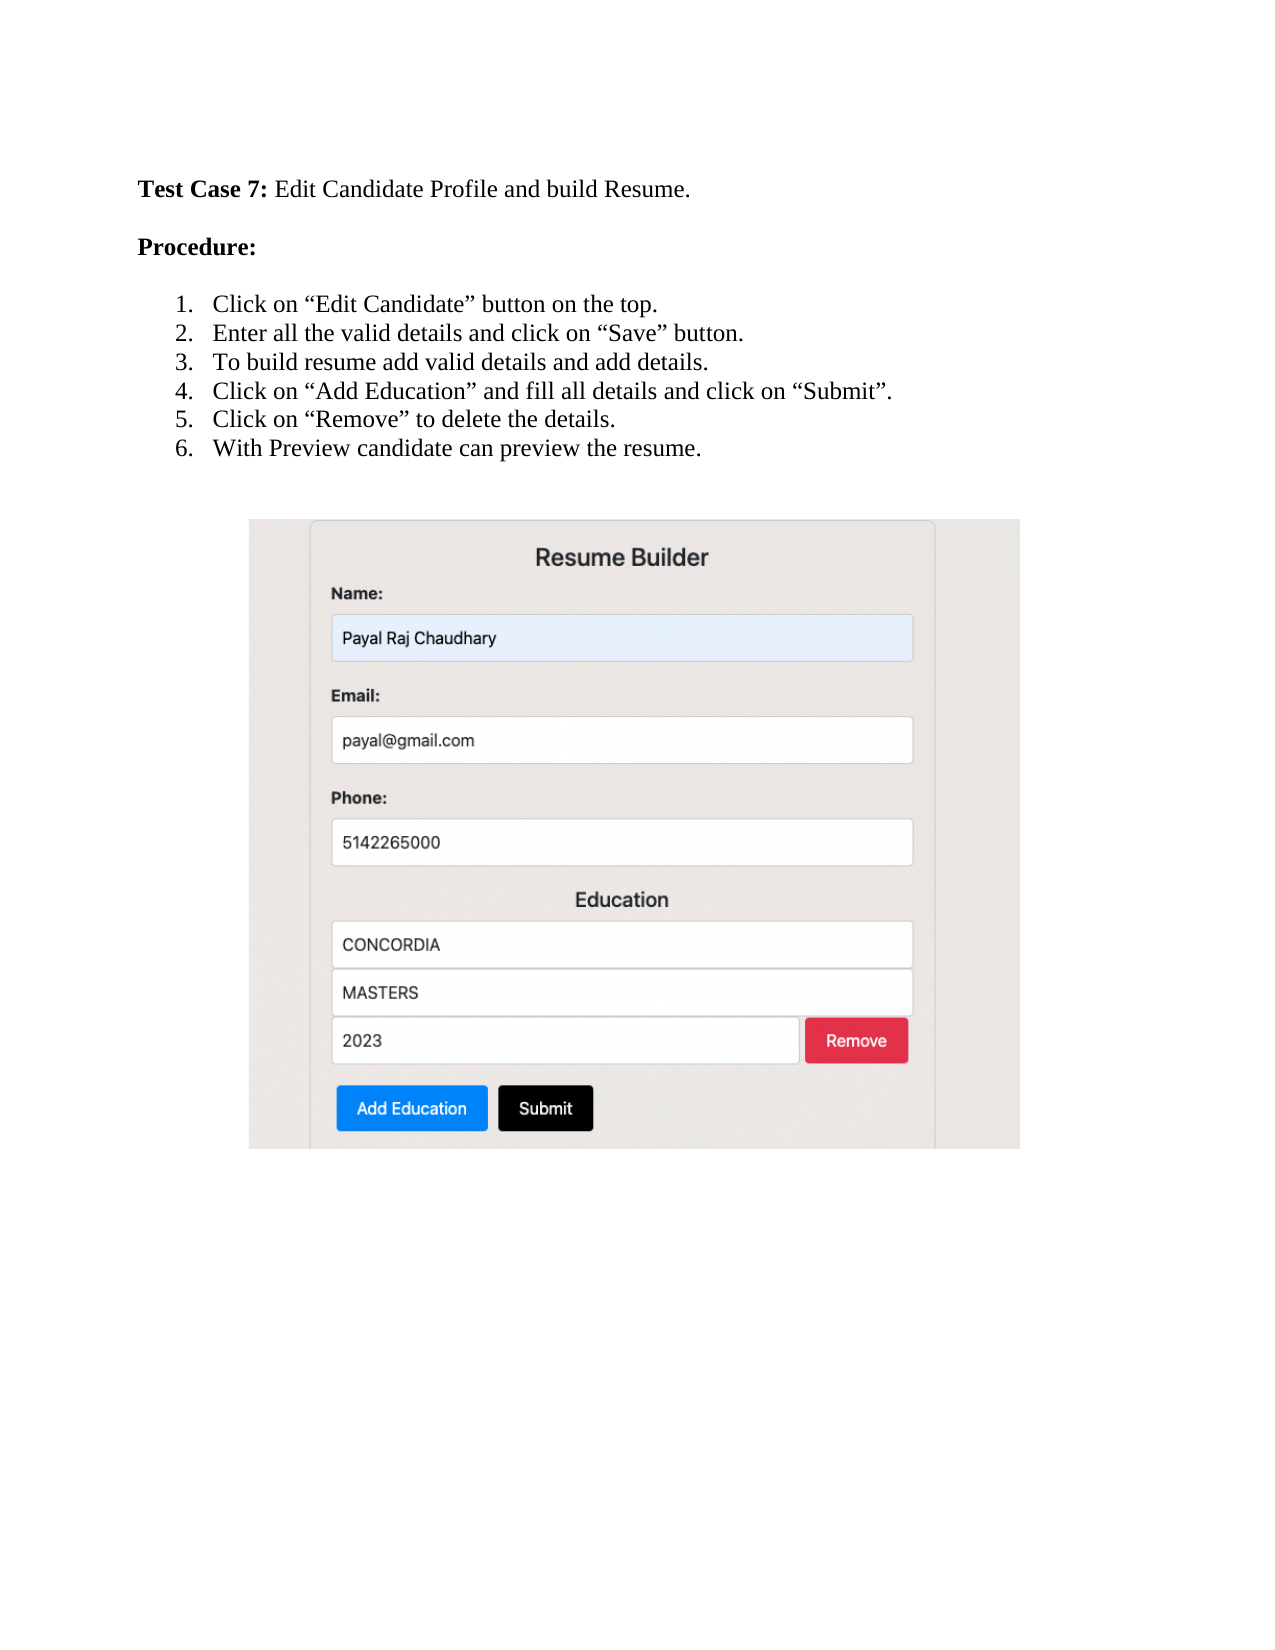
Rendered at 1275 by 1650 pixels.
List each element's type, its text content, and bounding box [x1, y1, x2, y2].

text Test Case 7: Edit Candidate Profile and build Resume. [137, 174, 1131, 203]
list With Preview candidate can preview the resume. [175, 433, 1131, 462]
list Enter all the valid details and click on “Save” button. [175, 318, 1131, 347]
list Click on “Remove” to delete the details. [175, 404, 1131, 433]
list Click on “Add Education” and fill all details and click on “Submit”. [175, 376, 1131, 404]
list Click on “Edit Candidate” button on the top. [175, 289, 1131, 318]
picture [248, 519, 1020, 1149]
text Procedure: [137, 232, 1131, 261]
list To build resume add valid details and add details. [175, 347, 1131, 376]
